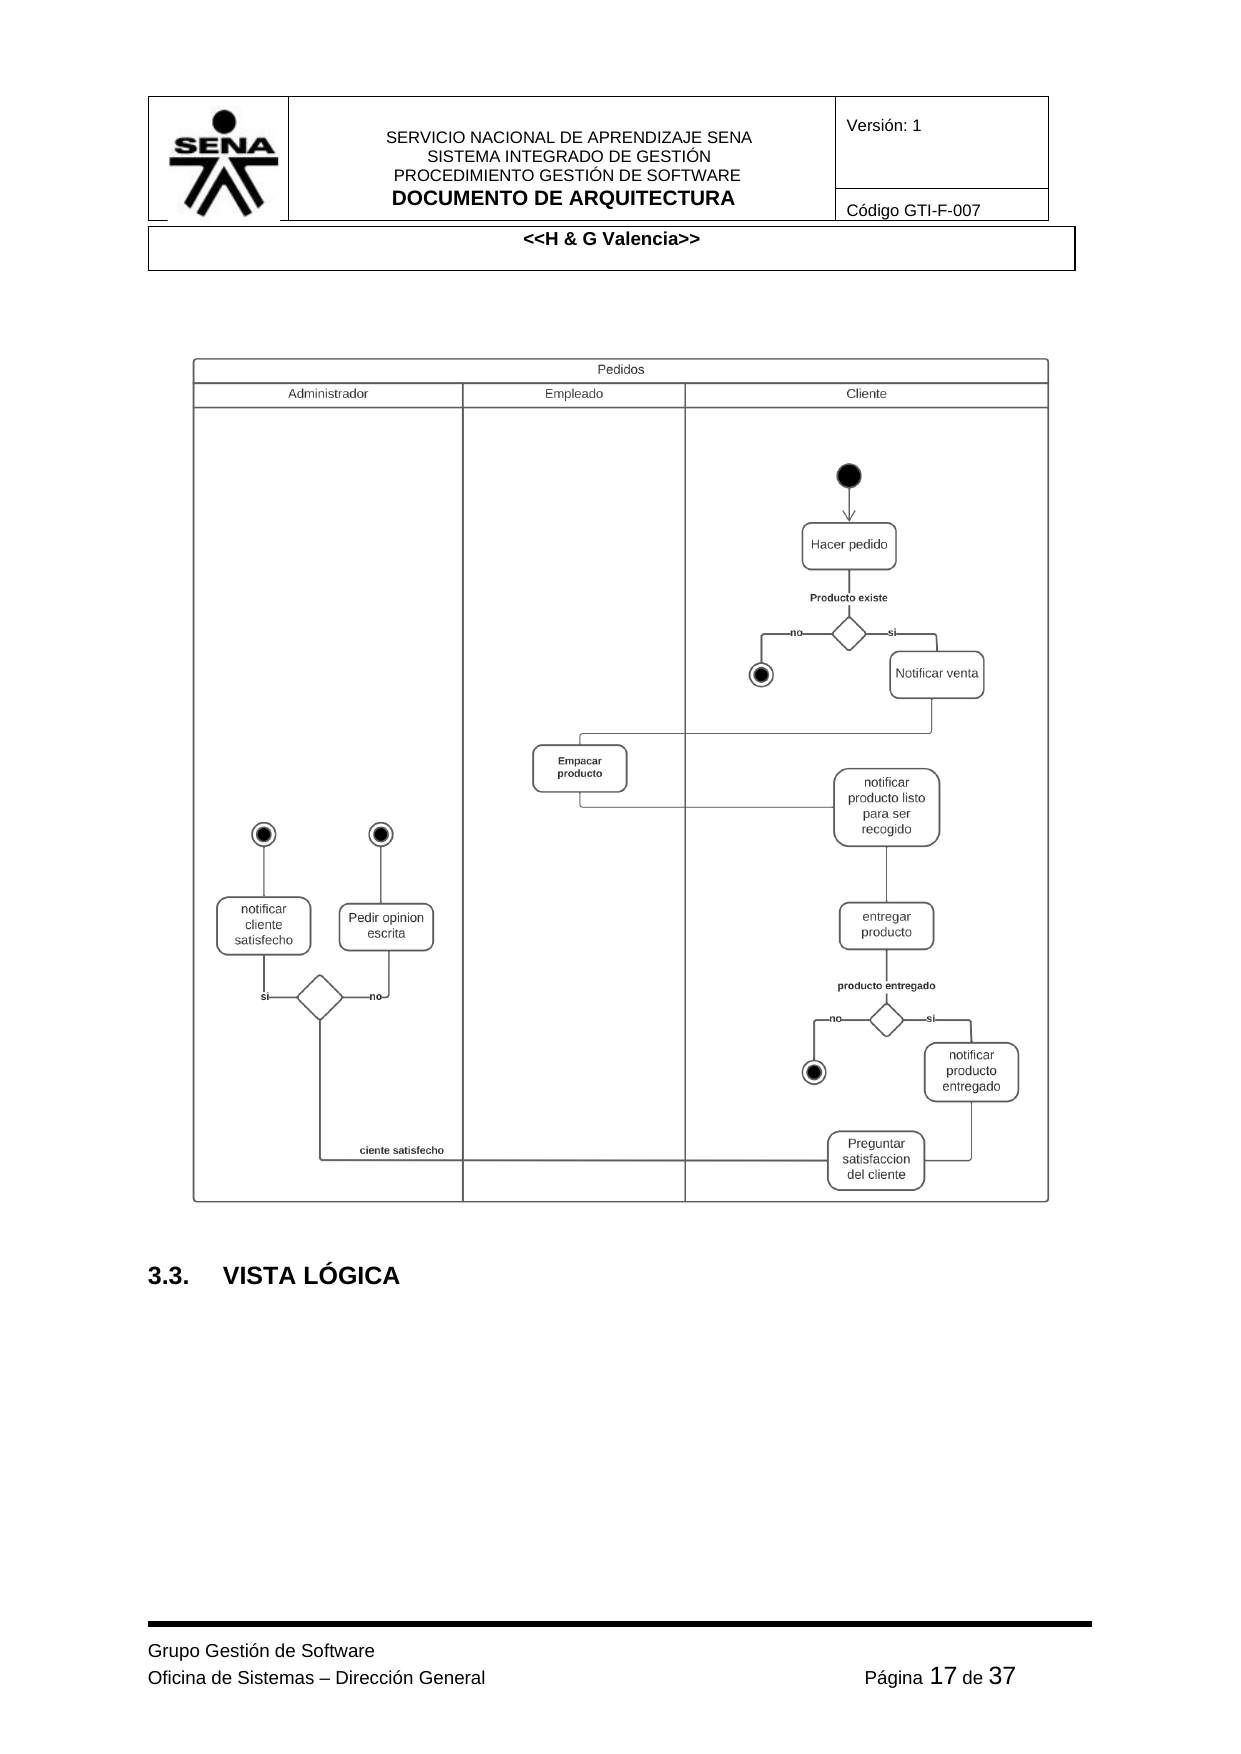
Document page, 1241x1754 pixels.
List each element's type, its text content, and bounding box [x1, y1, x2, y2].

picture [147, 300, 1093, 1251]
picture [167, 106, 281, 221]
subtitle VISTA LÓGICA [148, 1261, 1092, 1289]
